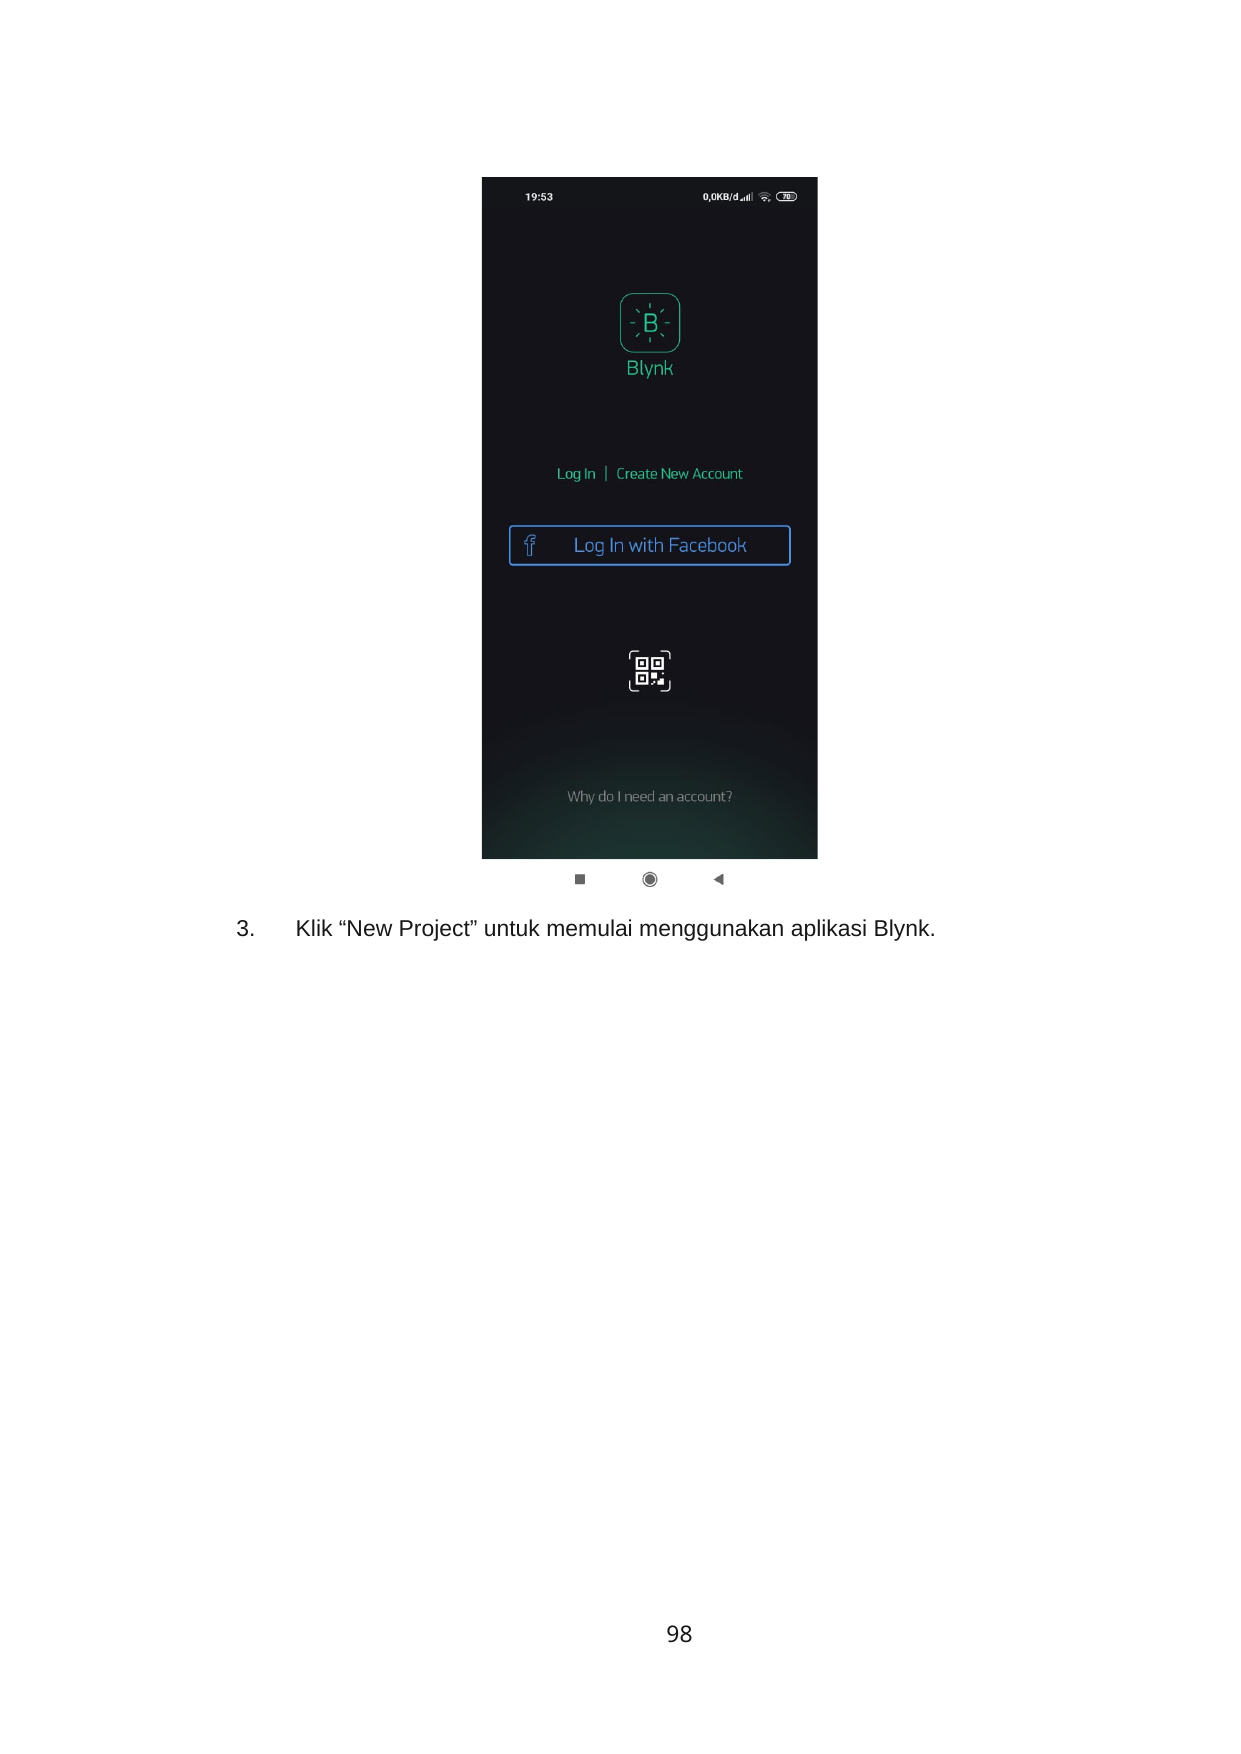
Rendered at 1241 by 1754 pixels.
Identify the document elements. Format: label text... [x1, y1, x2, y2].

picture [481, 177, 818, 899]
list Klik “New Project” untuk memulai menggunakan aplikasi Blynk. [236, 915, 1063, 941]
